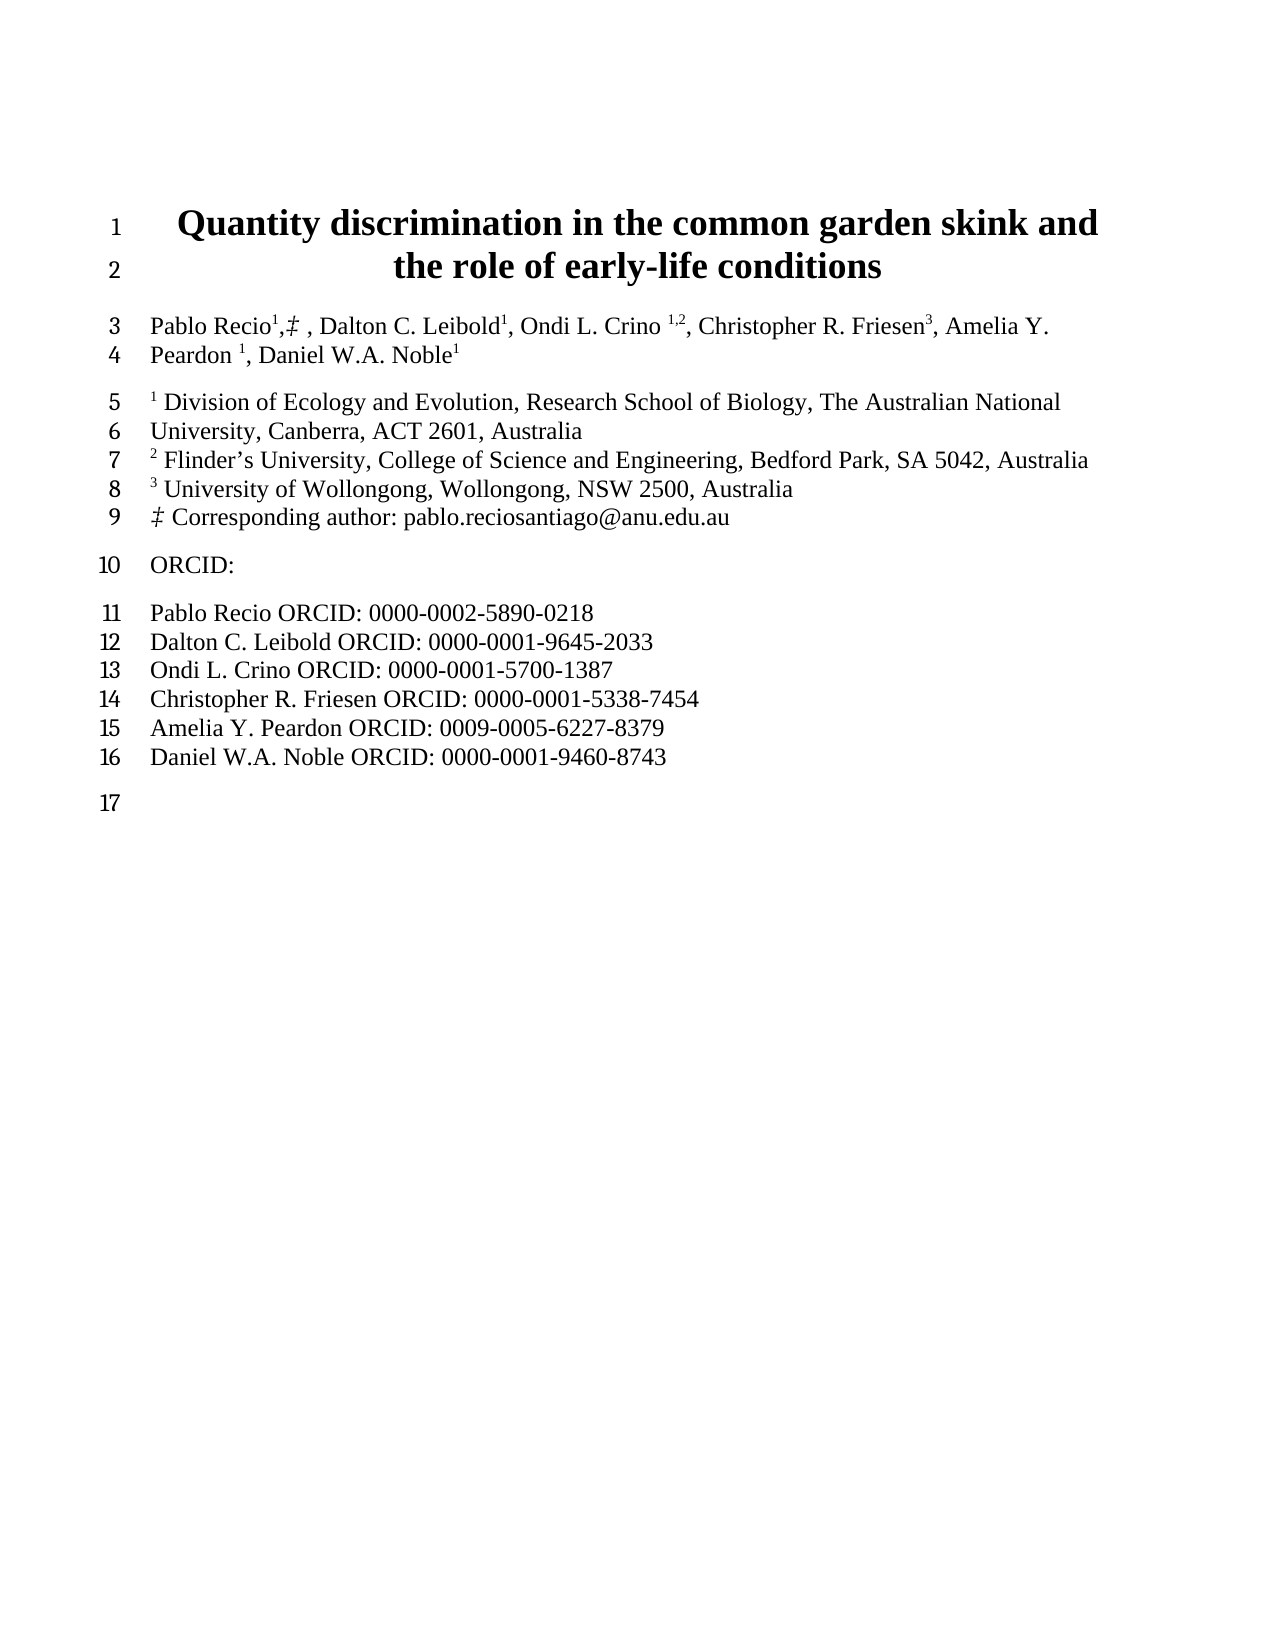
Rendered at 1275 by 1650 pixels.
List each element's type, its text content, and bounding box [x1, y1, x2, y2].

text 1 Division of Ecology and Evolution, Research School of Biology, The Australian National University, Canberra, ACT 2601, Australia 2 Flinder’s University, College of Science and Engineering, Bedford Park, SA 5042, Australia 3 University of Wollongong, Wollongong, NSW 2500, Australia Corresponding author: pablo.reciosantiago@anu.edu.au [150, 387, 1125, 532]
title Quantity discrimination in the common garden skink and the role of early-life conditions [150, 200, 1125, 286]
text ORCID: [150, 550, 1125, 579]
text Pablo Recio ORCID: 0000-0002-5890-0218 Dalton C. Leibold ORCID: 0000-0001-9645-2033 Ondi L. Crino ORCID: 0000-0001-5700-1387 Christopher R. Friesen ORCID: 0000-0001-5338-7454 Amelia Y. Peardon ORCID: 0009-0005-6227-8379 Daniel W.A. Noble ORCID: 0000-0001-9460-8743 [150, 598, 1125, 770]
text Pablo Recio1, , Dalton C. Leibold1, Ondi L. Crino 1,2, Christopher R. Friesen3, Amelia Y. Peardon 1, Daniel W.A. Noble1 [150, 311, 1125, 369]
